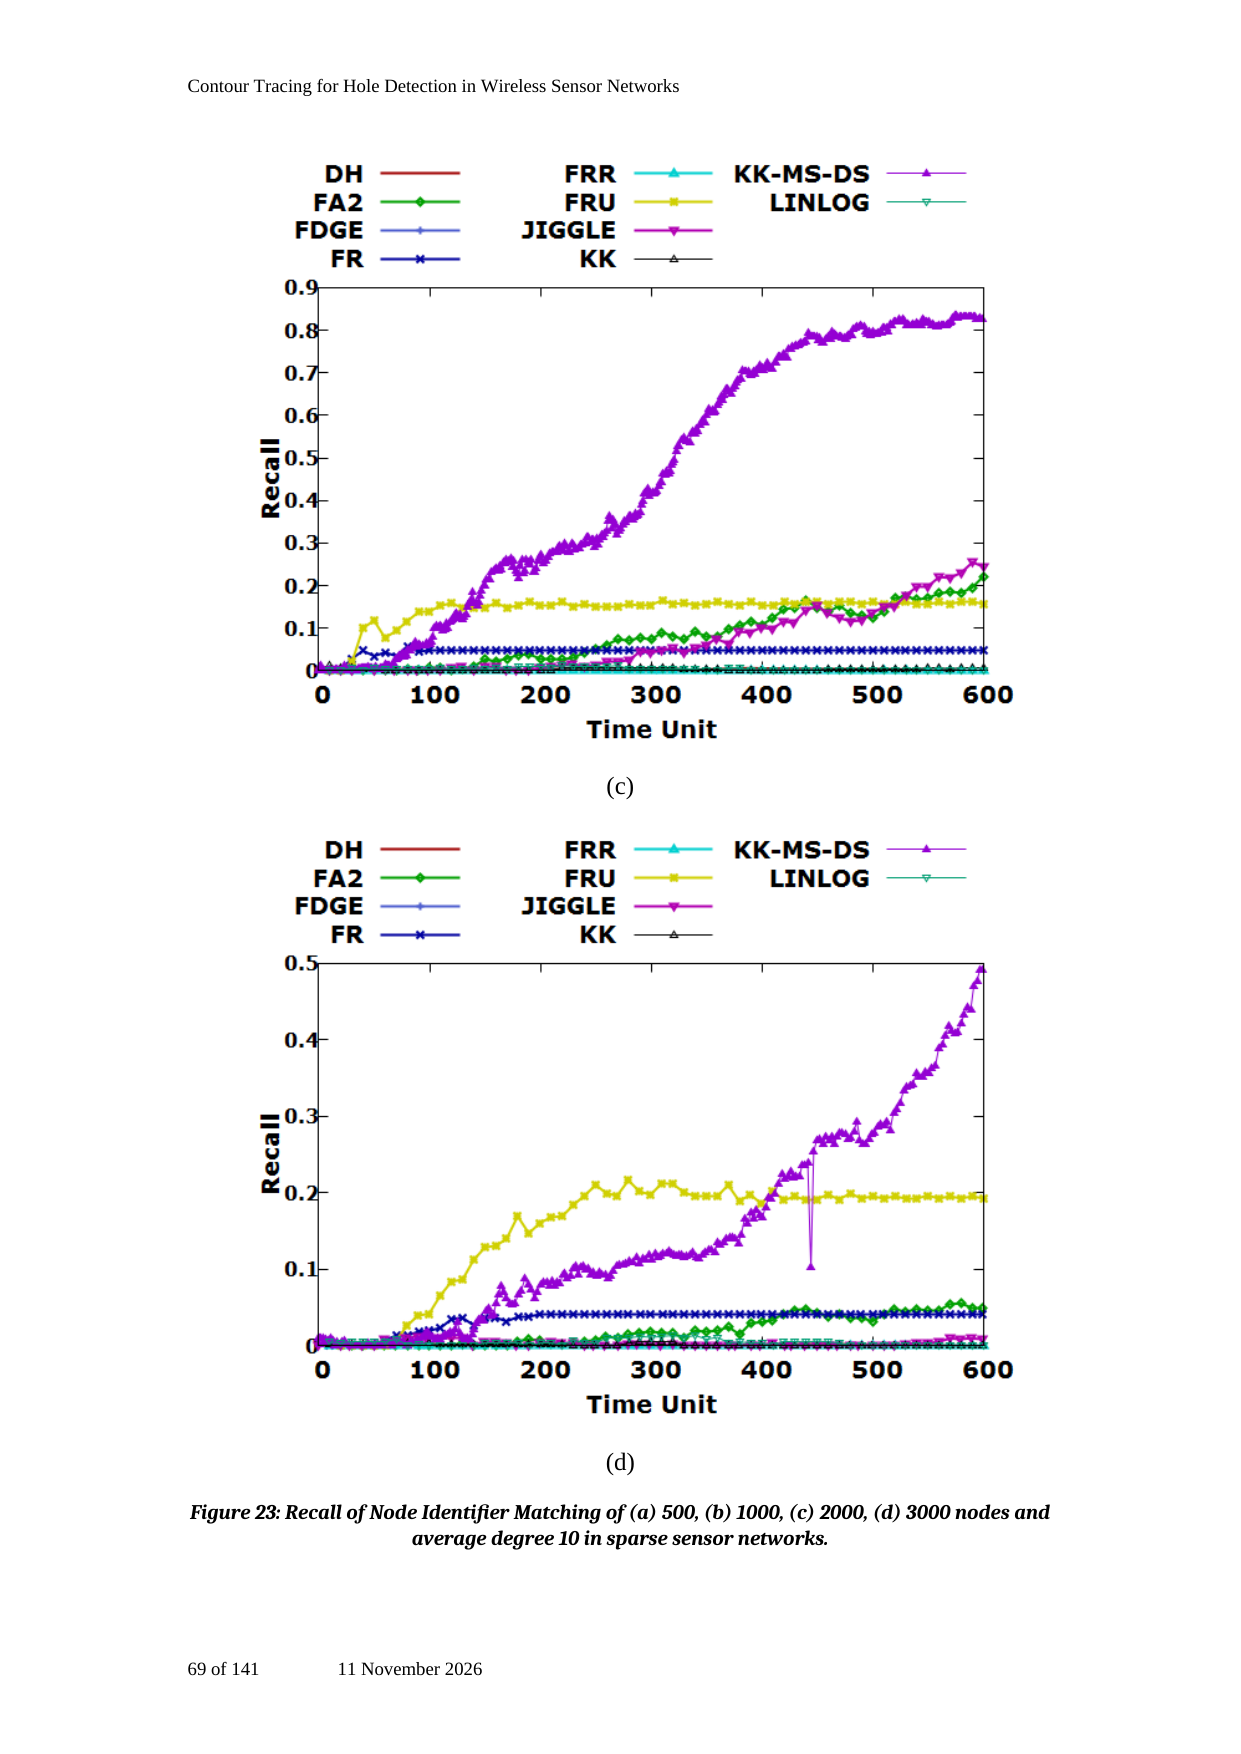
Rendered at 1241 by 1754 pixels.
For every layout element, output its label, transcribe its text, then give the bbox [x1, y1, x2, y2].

picture [222, 150, 1018, 747]
picture [222, 825, 1018, 1422]
text (c) [187, 771, 1053, 800]
list (d) [187, 1447, 1053, 1475]
text Figure 23: Recall of Node Identifier Matching of (a) 500, (b) 1000, (c) 2000, (d) 3000 nodes and average degree 10 in sparse sensor networks. [187, 1500, 1053, 1550]
